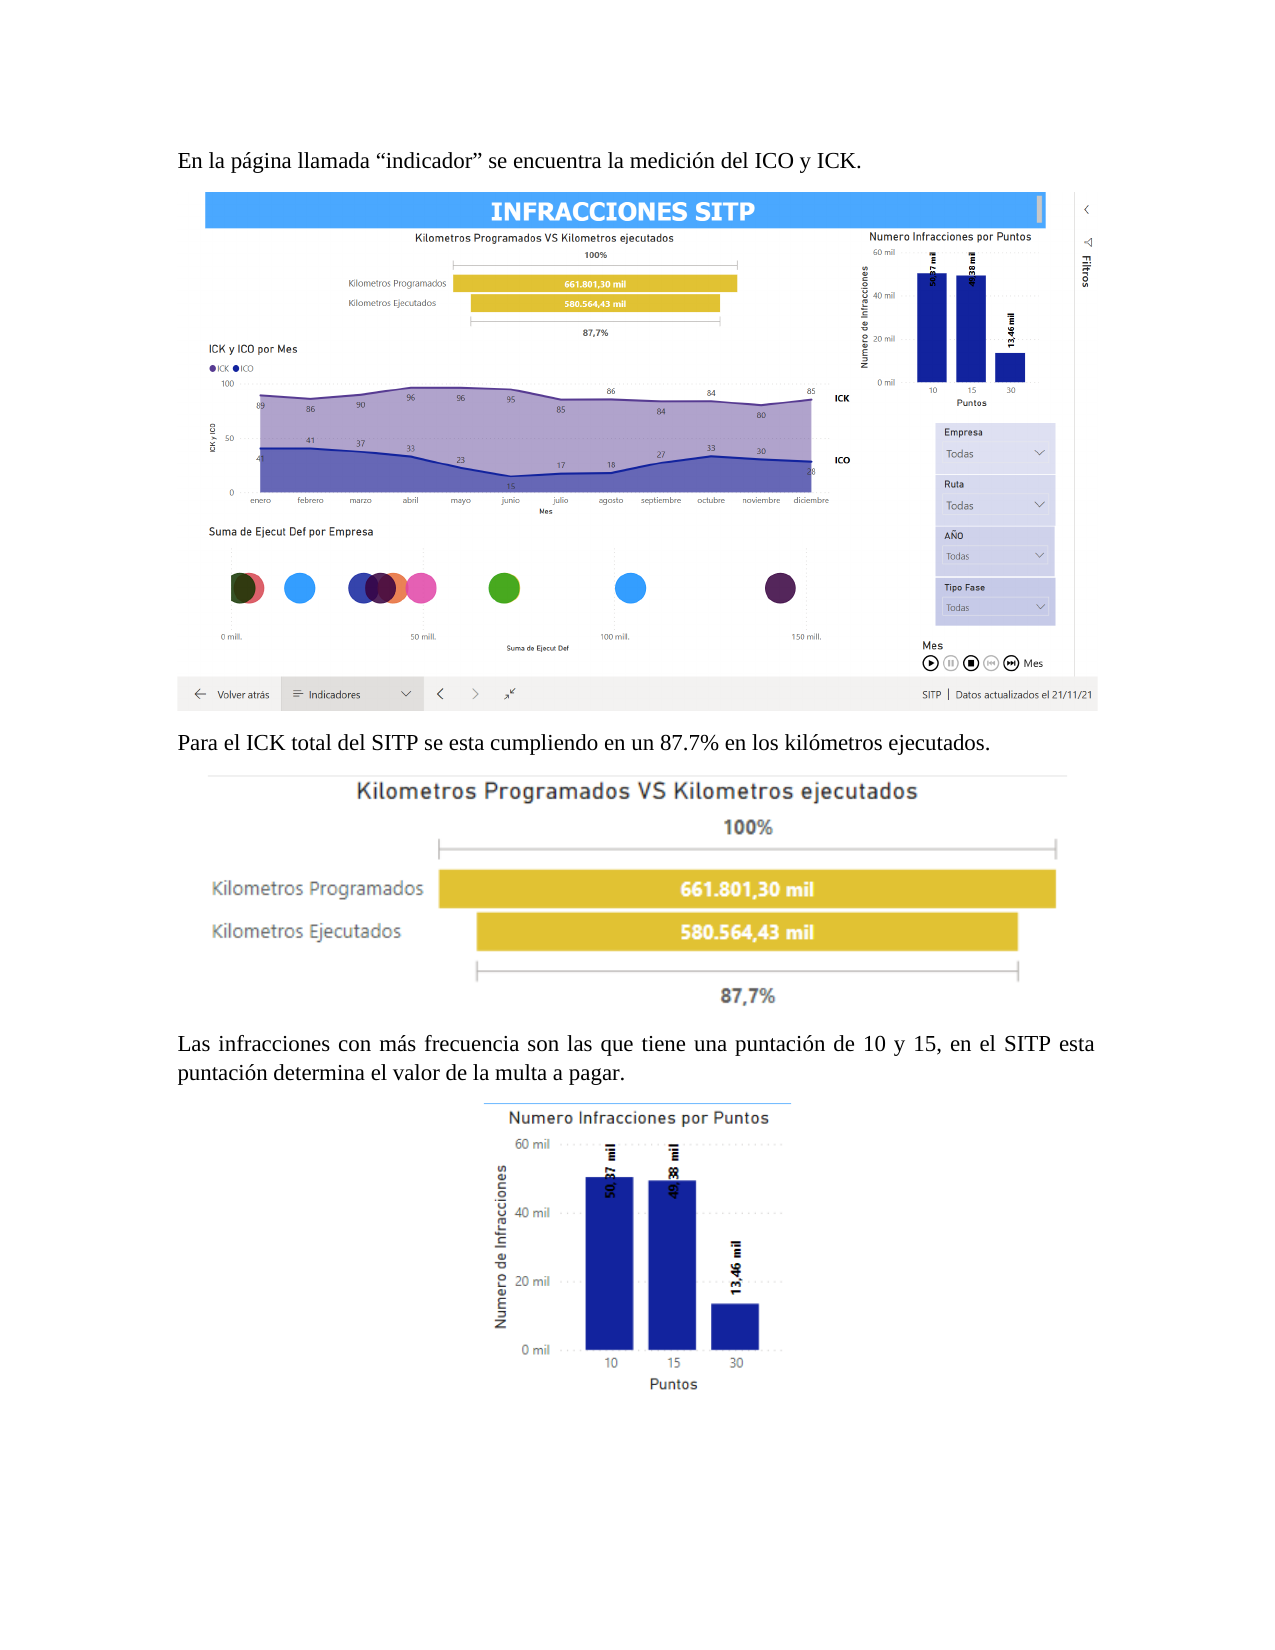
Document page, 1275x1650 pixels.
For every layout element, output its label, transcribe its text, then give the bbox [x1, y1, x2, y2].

text Las infracciones con más frecuencia son las que tiene una puntación de 10 y 15, en el SITP esta puntación determina el valor de la multa a pagar. [177, 1030, 1098, 1085]
picture [177, 192, 1098, 711]
text Para el ICK total del SITP se esta cumpliendo en un 87.7% en los kilómetros ejecutados. [177, 729, 1098, 756]
picture [483, 1103, 792, 1397]
picture [207, 774, 1068, 1012]
text En la página llamada “indicador” se encuentra la medición del ICO y ICK. [177, 148, 1098, 174]
